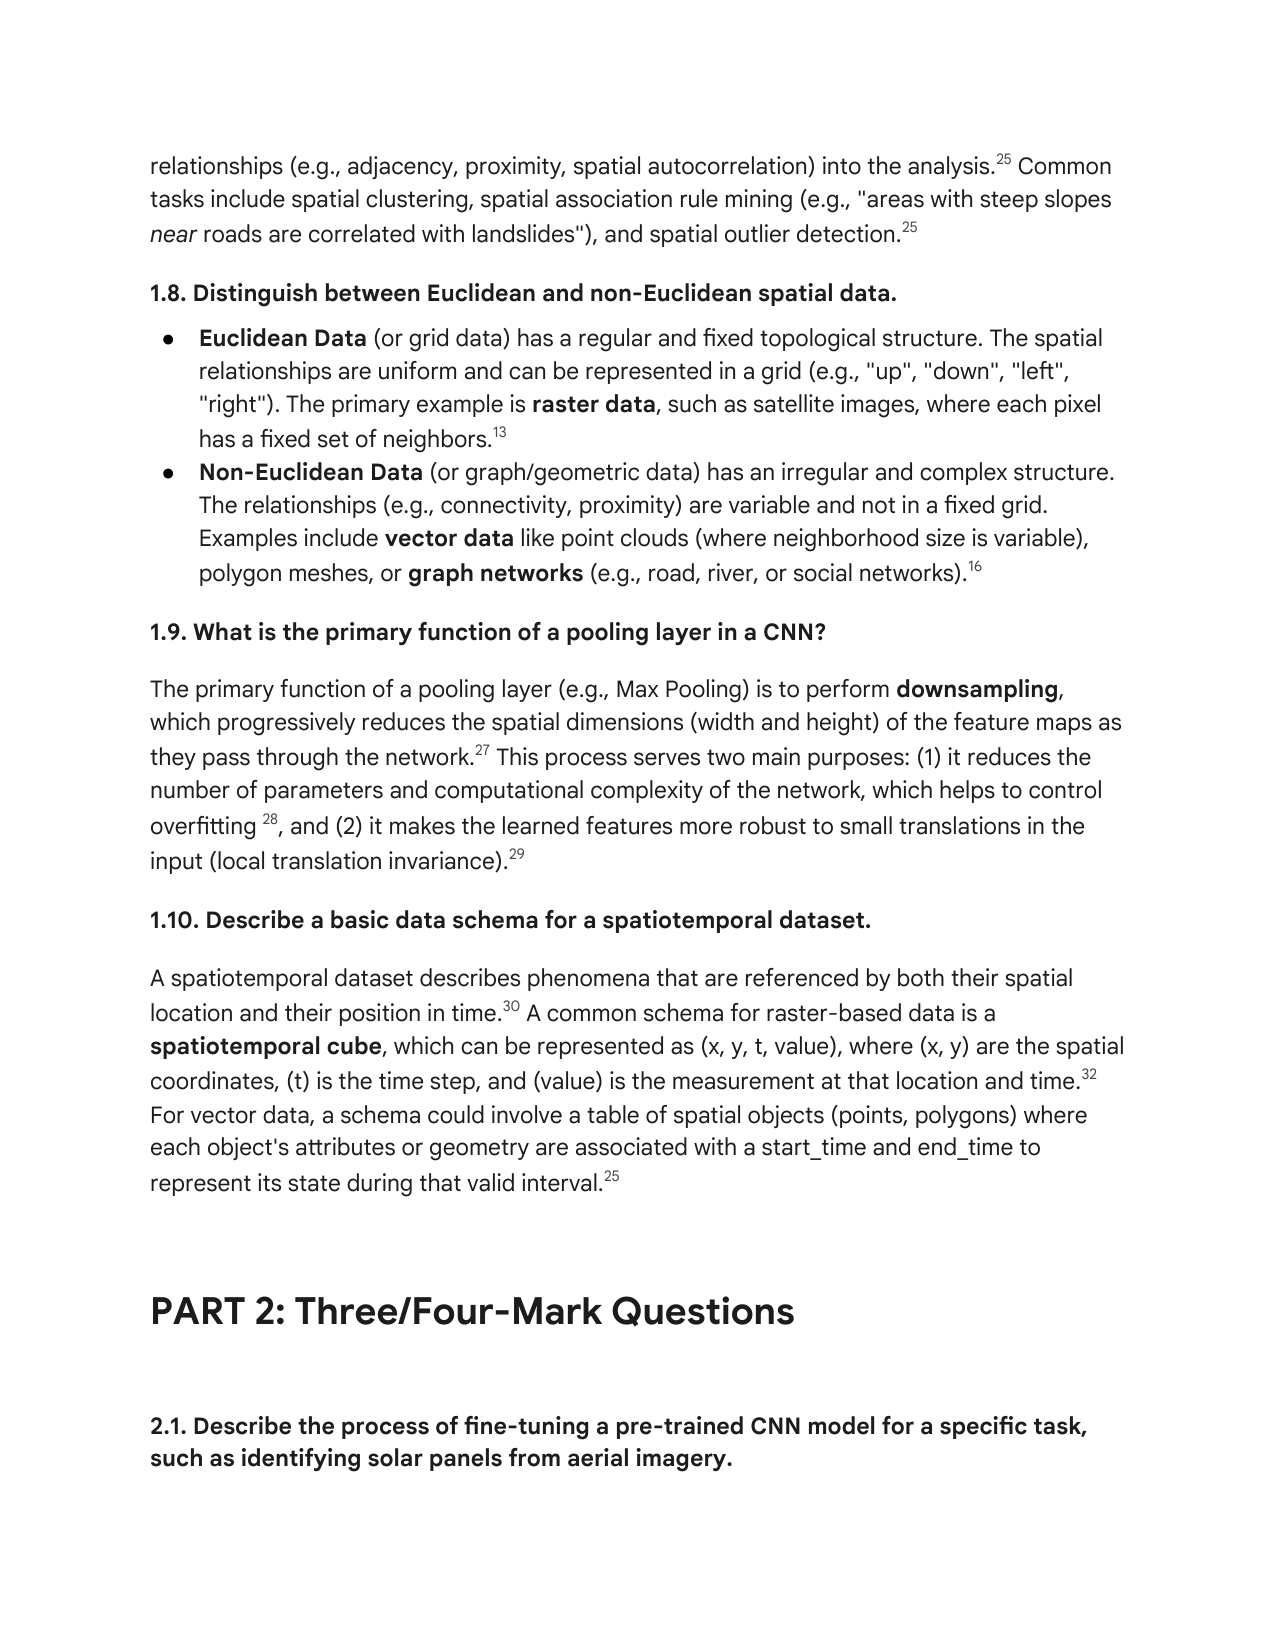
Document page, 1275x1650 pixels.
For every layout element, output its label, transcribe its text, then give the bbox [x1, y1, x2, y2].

text A spatiotemporal dataset describes phenomena that are referenced by both their spatial location and their position in time.30 A common schema for raster-based data is a spatiotemporal cube, which can be represented as (x, y, t, value), where (x, y) are the spatial coordinates, (t) is the time step, and (value) is the measurement at that location and time.32 For vector data, a schema could involve a table of spatial objects (points, polygons) where each object's attributes or geometry are associated with a start_time and end_time to represent its state during that valid interval.25 [150, 964, 1125, 1198]
text 1.10. Describe a basic data schema for a spatiotemporal dataset. [150, 906, 1125, 935]
list Euclidean Data (or grid data) has a regular and fixed topological structure. The spatial relationships are uniform and can be represented in a grid (e.g., "up", "down", "left", "right"). The primary example is raster data, such as satellite images, where each pixel has a fixed set of neighbors.13 [161, 324, 1125, 454]
text 2.1. Describe the process of fine-tuning a pre-trained CNN model for a specific task, such as identifying solar panels from aerial imagery. [150, 1412, 1125, 1473]
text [150, 150, 1125, 250]
text 1.9. What is the primary function of a pooling layer in a CNN? [150, 618, 1125, 647]
list Non-Euclidean Data (or graph/geometric data) has an irregular and complex structure. The relationships (e.g., connectivity, proximity) are variable and not in a fixed grid. Examples include vector data like point clouds (where neighborhood size is variable), polygon meshes, or graph networks (e.g., road, river, or social networks).16 [161, 459, 1125, 588]
text 1.8. Distinguish between Euclidean and non-Euclidean spatial data. [150, 279, 1125, 308]
subtitle PART 2: Three/Four-Mark Questions [150, 1288, 1125, 1335]
text The primary function of a pooling layer (e.g., Max Pooling) is to perform downsampling, which progressively reduces the spatial dimensions (width and height) of the feature maps as they pass through the network.27 This process serves two main purposes: (1) it reduces the number of parameters and computational complexity of the network, which helps to control overfitting 28, and (2) it makes the learned features more robust to small translations in the input (local translation invariance).29 [150, 676, 1125, 877]
